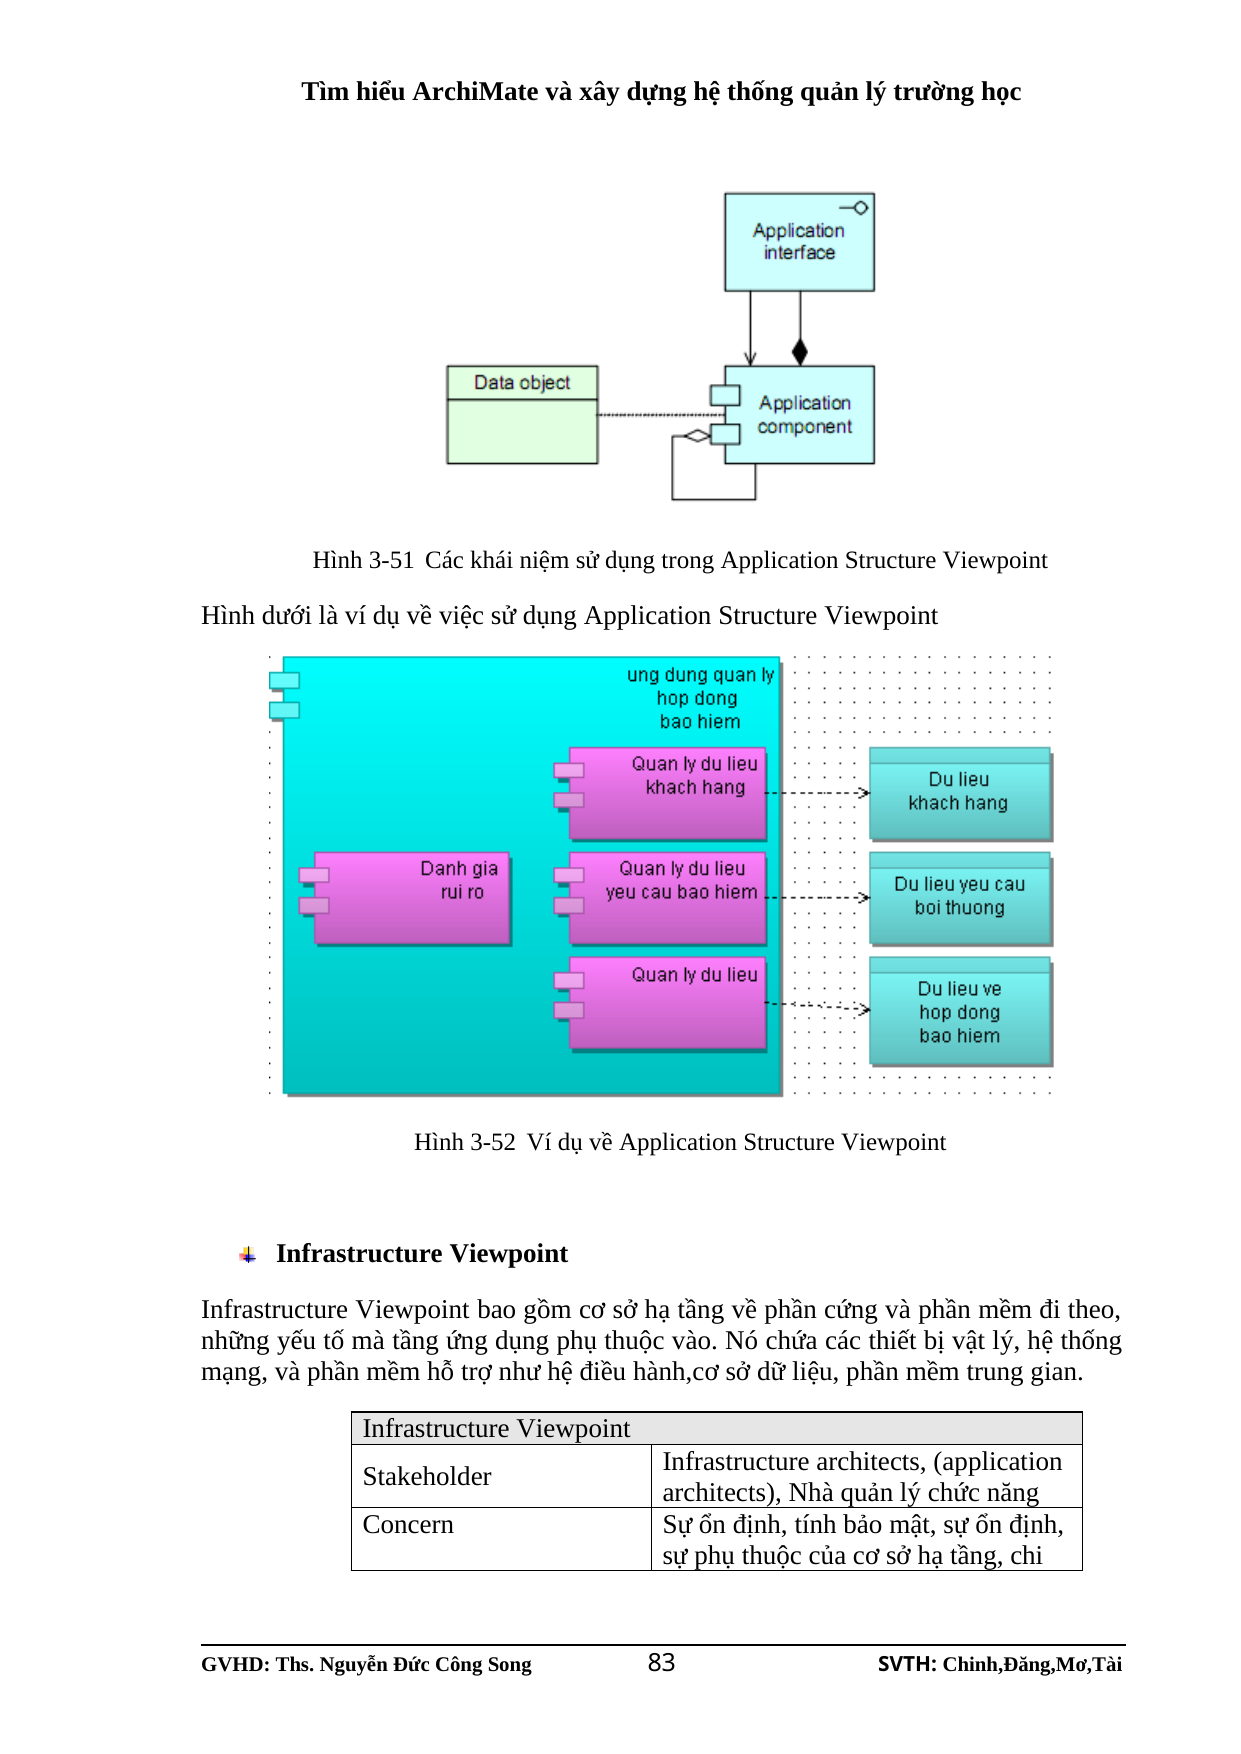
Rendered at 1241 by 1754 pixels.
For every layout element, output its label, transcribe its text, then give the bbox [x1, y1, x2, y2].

picture [421, 159, 902, 521]
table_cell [652, 1508, 1082, 1570]
text Infrastructure Viewpoint [238, 1237, 1122, 1268]
table_cell Stakeholder [352, 1445, 651, 1507]
table_header Infrastructure Viewpoint [352, 1413, 1082, 1444]
table_cell Concern [352, 1508, 651, 1570]
picture [239, 1245, 256, 1263]
text Hình dưới là ví dụ về việc sử dụng Application Structure Viewpoint [201, 599, 1122, 630]
text Các khái niệm sử dụng trong Application Structure Viewpoint [238, 545, 1122, 574]
text Ví dụ về Application Structure Viewpoint [238, 1127, 1122, 1156]
picture [269, 655, 1054, 1102]
table_cell Infrastructure architects, (application architects), Nhà quản lý chức năng [652, 1445, 1082, 1507]
text Infrastructure Viewpoint bao gồm cơ sở hạ tầng về phần cứng và phần mềm đi theo, những yếu tố mà tầng ứng dụng phụ thuộc vào. Nó chứa các thiết bị vật lý, hệ thống mạng, và phần mềm hỗ trợ như hệ điều hành,cơ sở dữ liệu, phần mềm trung gian. [201, 1293, 1122, 1386]
